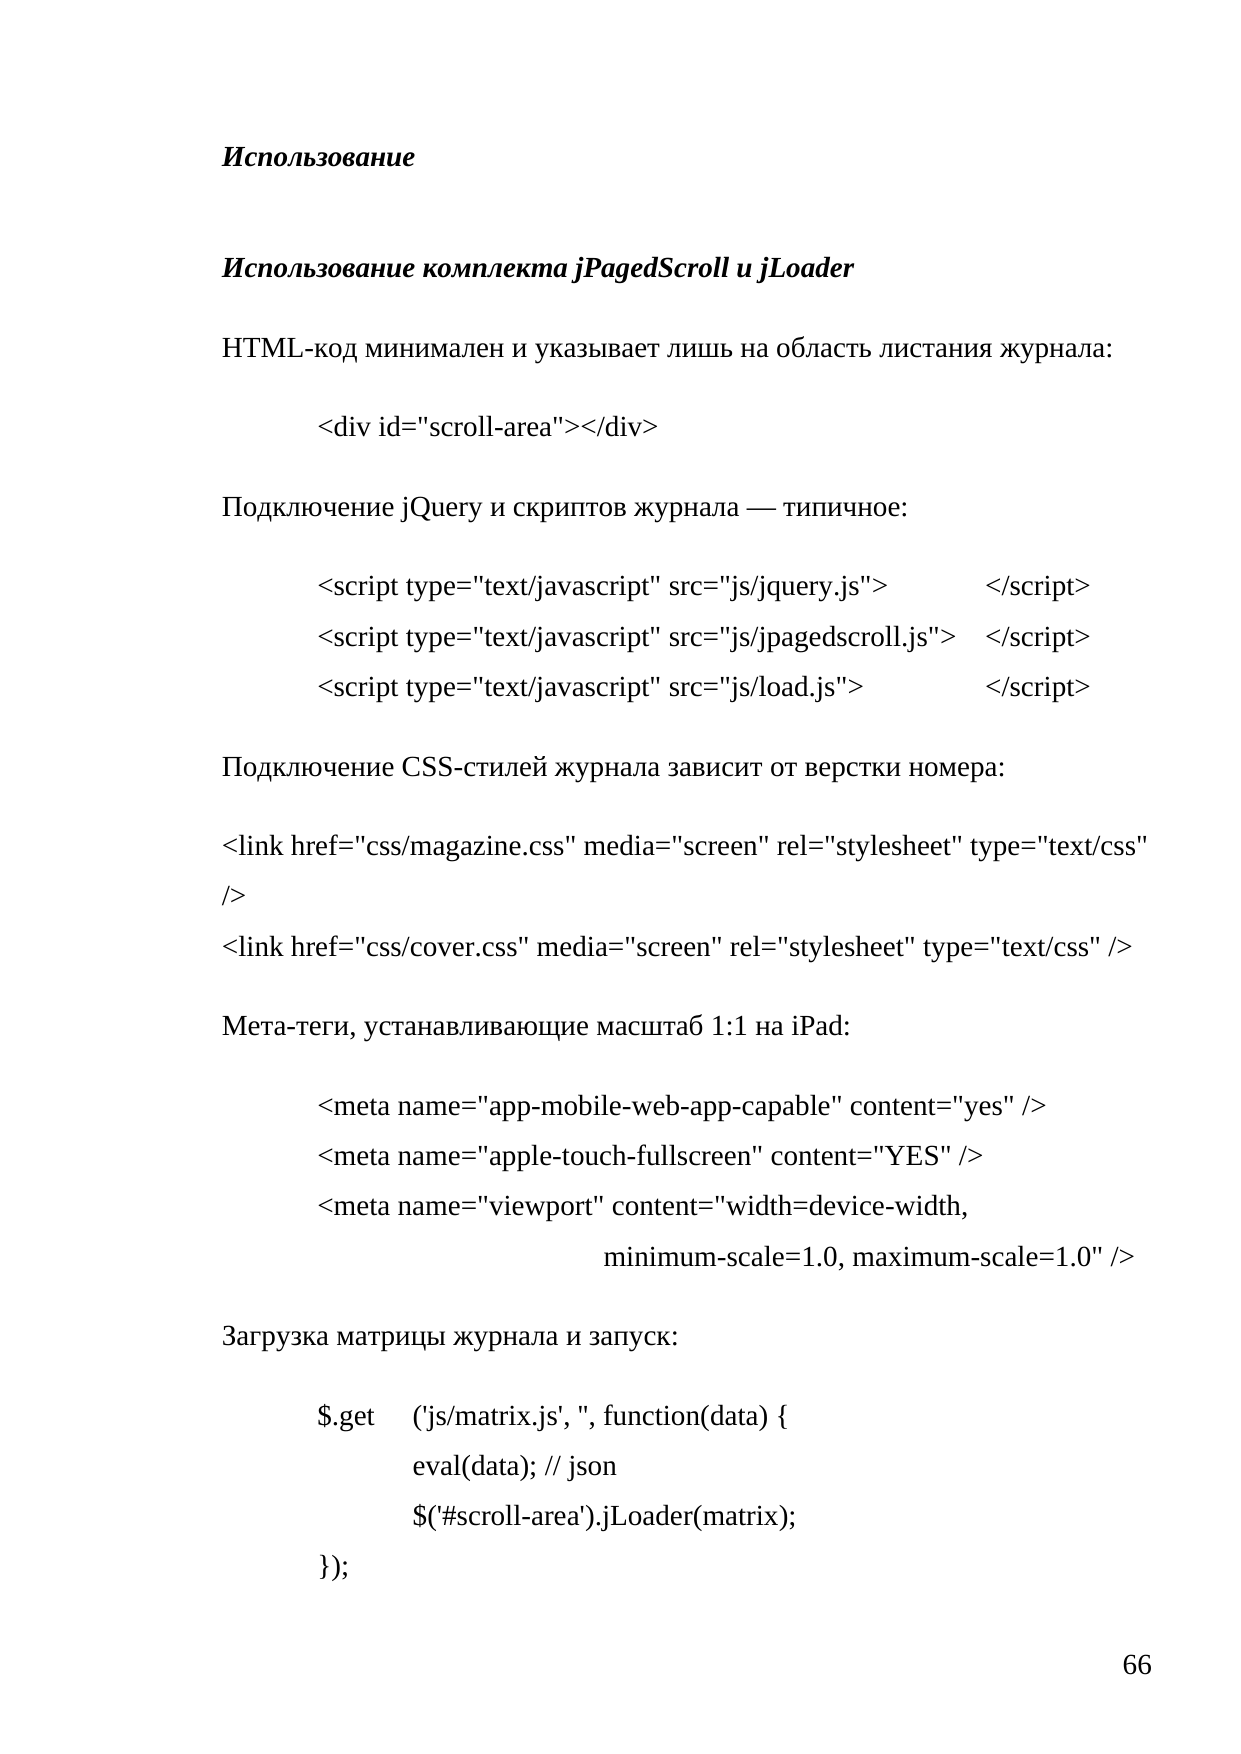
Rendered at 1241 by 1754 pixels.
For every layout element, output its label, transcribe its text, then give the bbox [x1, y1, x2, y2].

text <div id="scroll-area"></div> [222, 409, 1152, 443]
text <link href="css/cover.css" media="screen" rel="stylesheet" type="text/css" /> [222, 929, 1152, 962]
subtitle Использование комплекта jPagedScroll и jLoader [222, 251, 1152, 284]
text Подключение jQuery и скриптов журнала — типичное: [222, 489, 1152, 523]
text <script type="text/javascript" src="js/jquery.js"> </script> [222, 568, 1152, 602]
text <meta name="app-mobile-web-app-capable" content="yes" /> [222, 1088, 1152, 1121]
text HTML-код минимален и указывает лишь на область листания журнала: [222, 330, 1152, 364]
text eval(data); // json [222, 1448, 1152, 1481]
text Мета-теги, устанавливающие масштаб 1:1 на iPad: [222, 1008, 1152, 1042]
text Загрузка матрицы журнала и запуск: [222, 1318, 1152, 1352]
text <meta name="viewport" content="width=device-width, [222, 1188, 1152, 1222]
text <script type="text/javascript" src="js/jpagedscroll.js"> </script> <script type="text/javascript" src="js/load.js"> </script> [222, 619, 1152, 703]
text $.get ('js/matrix.js', '', function(data) { [222, 1398, 1152, 1431]
text minimum-scale=1.0, maximum-scale=1.0" /> [222, 1239, 1152, 1272]
text $('#scroll-area').jLoader(matrix); [222, 1498, 1152, 1532]
text <link href="css/magazine.css" media="screen" rel="stylesheet" type="text/css" /> [222, 828, 1152, 912]
subtitle Использование [222, 139, 1152, 172]
text <meta name="apple-touch-fullscreen" content="YES" /> [222, 1138, 1152, 1172]
text }); [222, 1548, 1152, 1582]
text Подключение CSS-стилей журнала зависит от верстки номера: [222, 749, 1152, 782]
